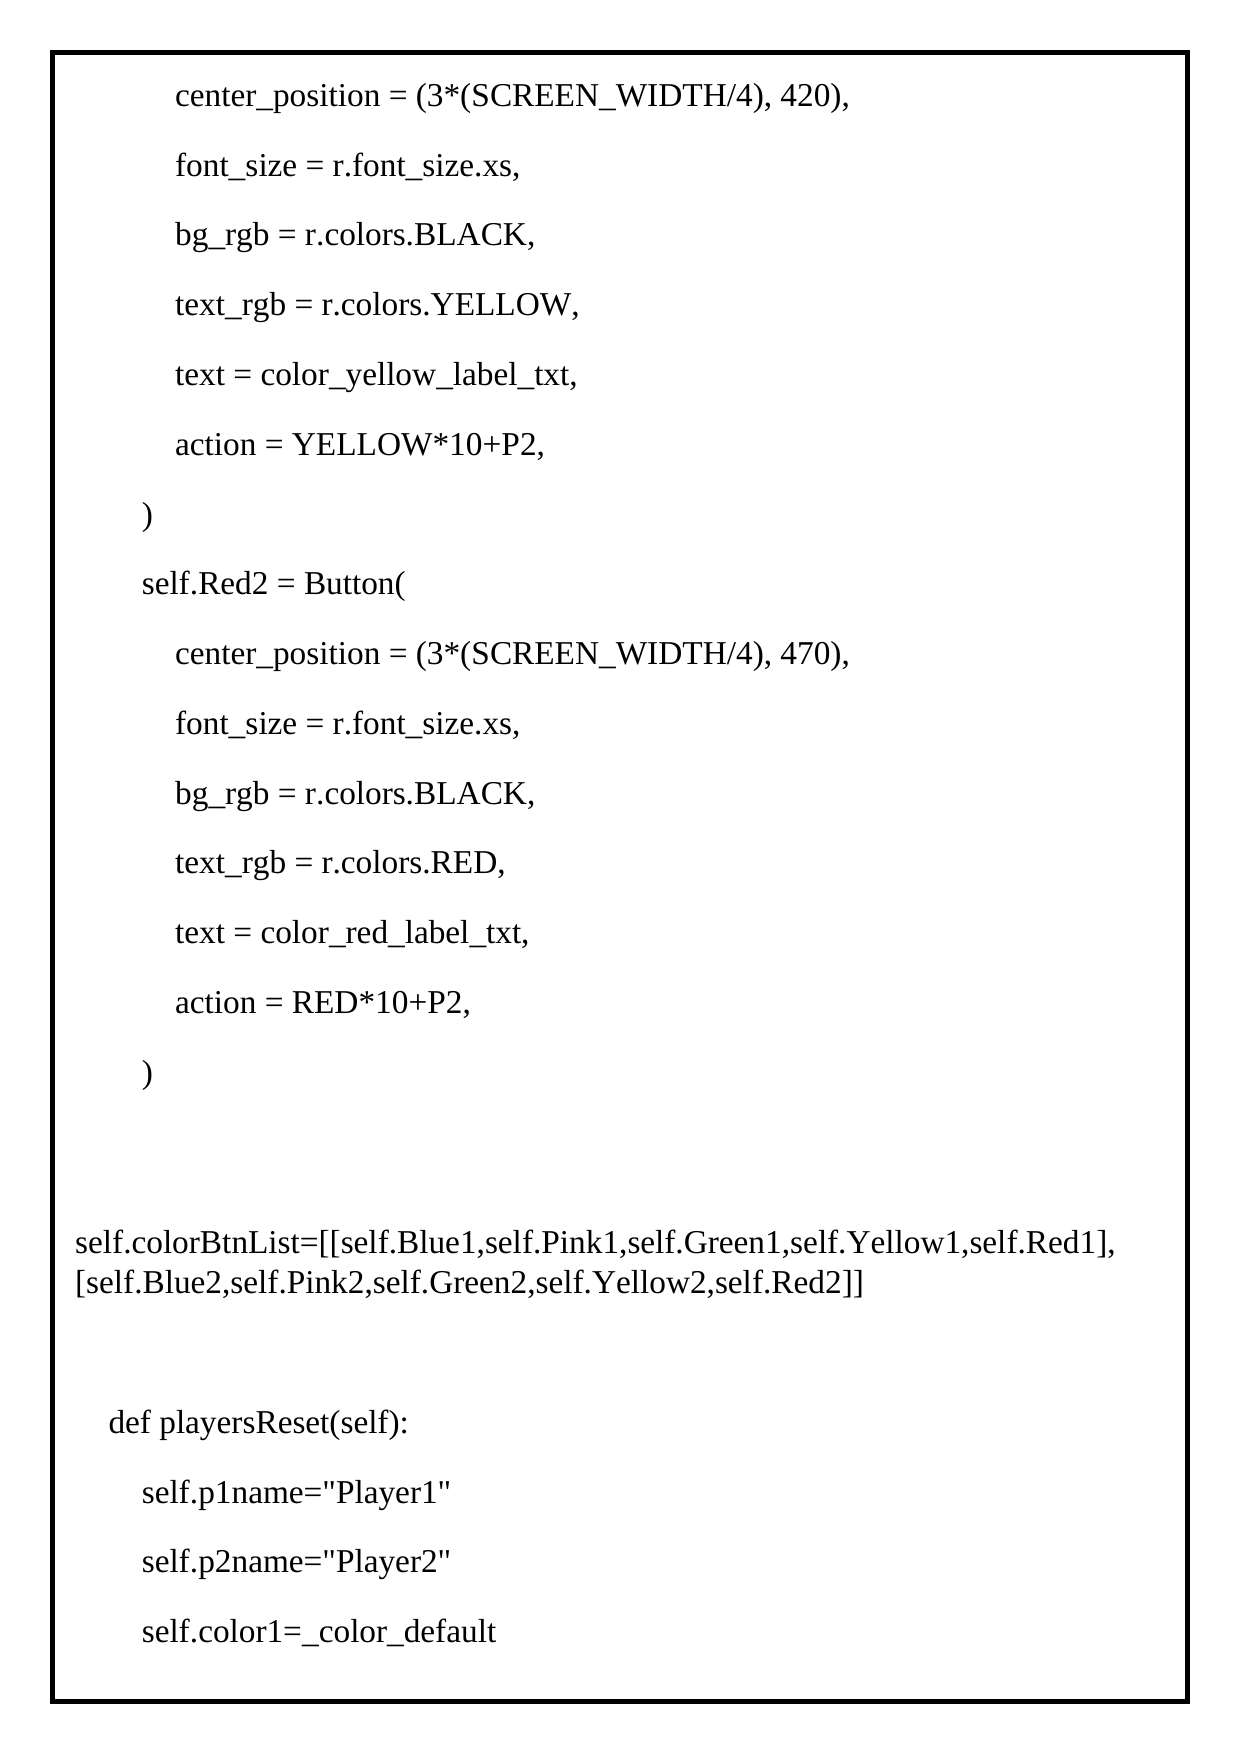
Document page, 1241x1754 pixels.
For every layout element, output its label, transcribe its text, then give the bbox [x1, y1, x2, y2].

text bg_rgb = r.colors.BLACK, [75, 773, 1165, 811]
text self.color1=_color_default [75, 1612, 1165, 1650]
text self.colorBtnList=[[self.Blue1,self.Pink1,self.Green1,self.Yellow1,self.Red1], [self.Blue2,self.Pink2,self.Green2,self.Yellow2,self.Red2]] [75, 1192, 1165, 1301]
text bg_rgb = r.colors.BLACK, [75, 214, 1165, 253]
text font_size = r.font_size.xs, [75, 145, 1165, 183]
text action = YELLOW*10+P2, [75, 424, 1165, 462]
text text_rgb = r.colors.RED, [75, 843, 1165, 881]
text text_rgb = r.colors.YELLOW, [75, 284, 1165, 323]
text self.Red2 = Button( [75, 563, 1165, 602]
text self.p2name="Player2" [75, 1542, 1165, 1580]
text text = color_red_label_txt, [75, 912, 1165, 951]
text font_size = r.font_size.xs, [75, 703, 1165, 741]
text center_position = (3*(SCREEN_WIDTH/4), 420), [75, 75, 1165, 113]
text center_position = (3*(SCREEN_WIDTH/4), 470), [75, 633, 1165, 672]
text self.p1name="Player1" [75, 1472, 1165, 1510]
text action = RED*10+P2, [75, 982, 1165, 1021]
text ) [75, 1052, 1165, 1090]
text text = color_yellow_label_txt, [75, 354, 1165, 392]
text def playersReset(self): [75, 1402, 1165, 1441]
text ) [75, 494, 1165, 532]
